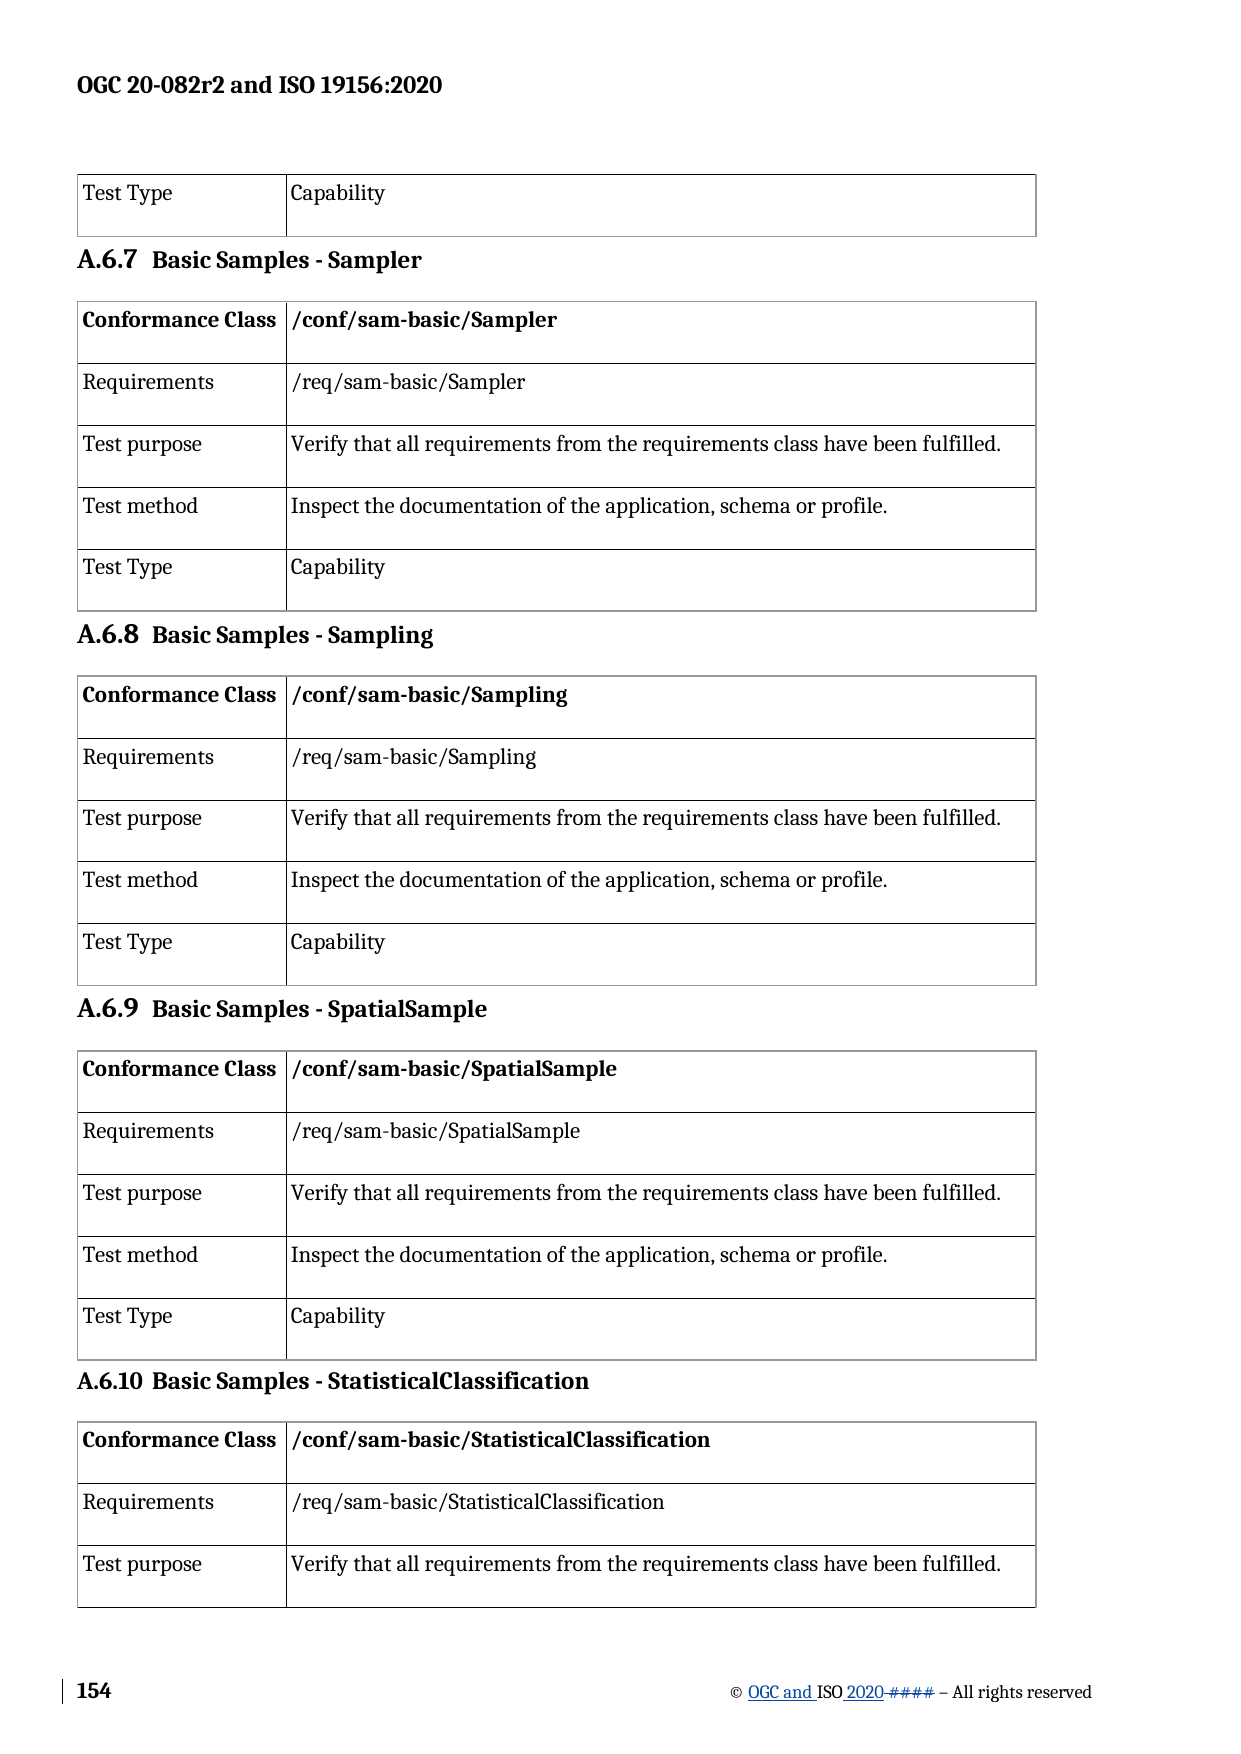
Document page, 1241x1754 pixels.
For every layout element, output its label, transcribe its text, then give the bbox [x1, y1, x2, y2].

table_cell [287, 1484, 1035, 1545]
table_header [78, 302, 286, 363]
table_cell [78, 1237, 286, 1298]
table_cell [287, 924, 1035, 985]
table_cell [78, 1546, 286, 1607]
text Basic Samples - Sampling [77, 618, 1092, 650]
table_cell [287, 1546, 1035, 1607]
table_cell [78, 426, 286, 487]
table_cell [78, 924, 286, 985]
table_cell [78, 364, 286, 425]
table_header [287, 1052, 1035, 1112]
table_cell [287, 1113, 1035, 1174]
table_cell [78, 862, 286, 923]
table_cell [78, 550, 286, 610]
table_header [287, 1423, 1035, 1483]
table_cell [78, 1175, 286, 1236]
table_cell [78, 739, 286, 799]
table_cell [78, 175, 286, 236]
text Basic Samples - Sampler [77, 243, 1092, 276]
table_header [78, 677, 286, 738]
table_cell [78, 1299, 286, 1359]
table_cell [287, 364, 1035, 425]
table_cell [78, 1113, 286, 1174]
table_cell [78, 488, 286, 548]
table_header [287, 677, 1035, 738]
text Basic Samples - SpatialSample [77, 993, 1092, 1025]
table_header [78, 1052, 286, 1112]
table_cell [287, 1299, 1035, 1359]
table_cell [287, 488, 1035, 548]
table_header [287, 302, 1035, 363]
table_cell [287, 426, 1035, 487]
text Basic Samples - StatisticalClassification [77, 1367, 1092, 1396]
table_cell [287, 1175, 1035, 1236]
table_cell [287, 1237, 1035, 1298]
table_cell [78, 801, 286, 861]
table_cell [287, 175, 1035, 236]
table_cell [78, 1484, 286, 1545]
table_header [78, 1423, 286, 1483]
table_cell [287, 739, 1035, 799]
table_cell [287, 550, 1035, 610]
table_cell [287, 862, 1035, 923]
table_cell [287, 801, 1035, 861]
